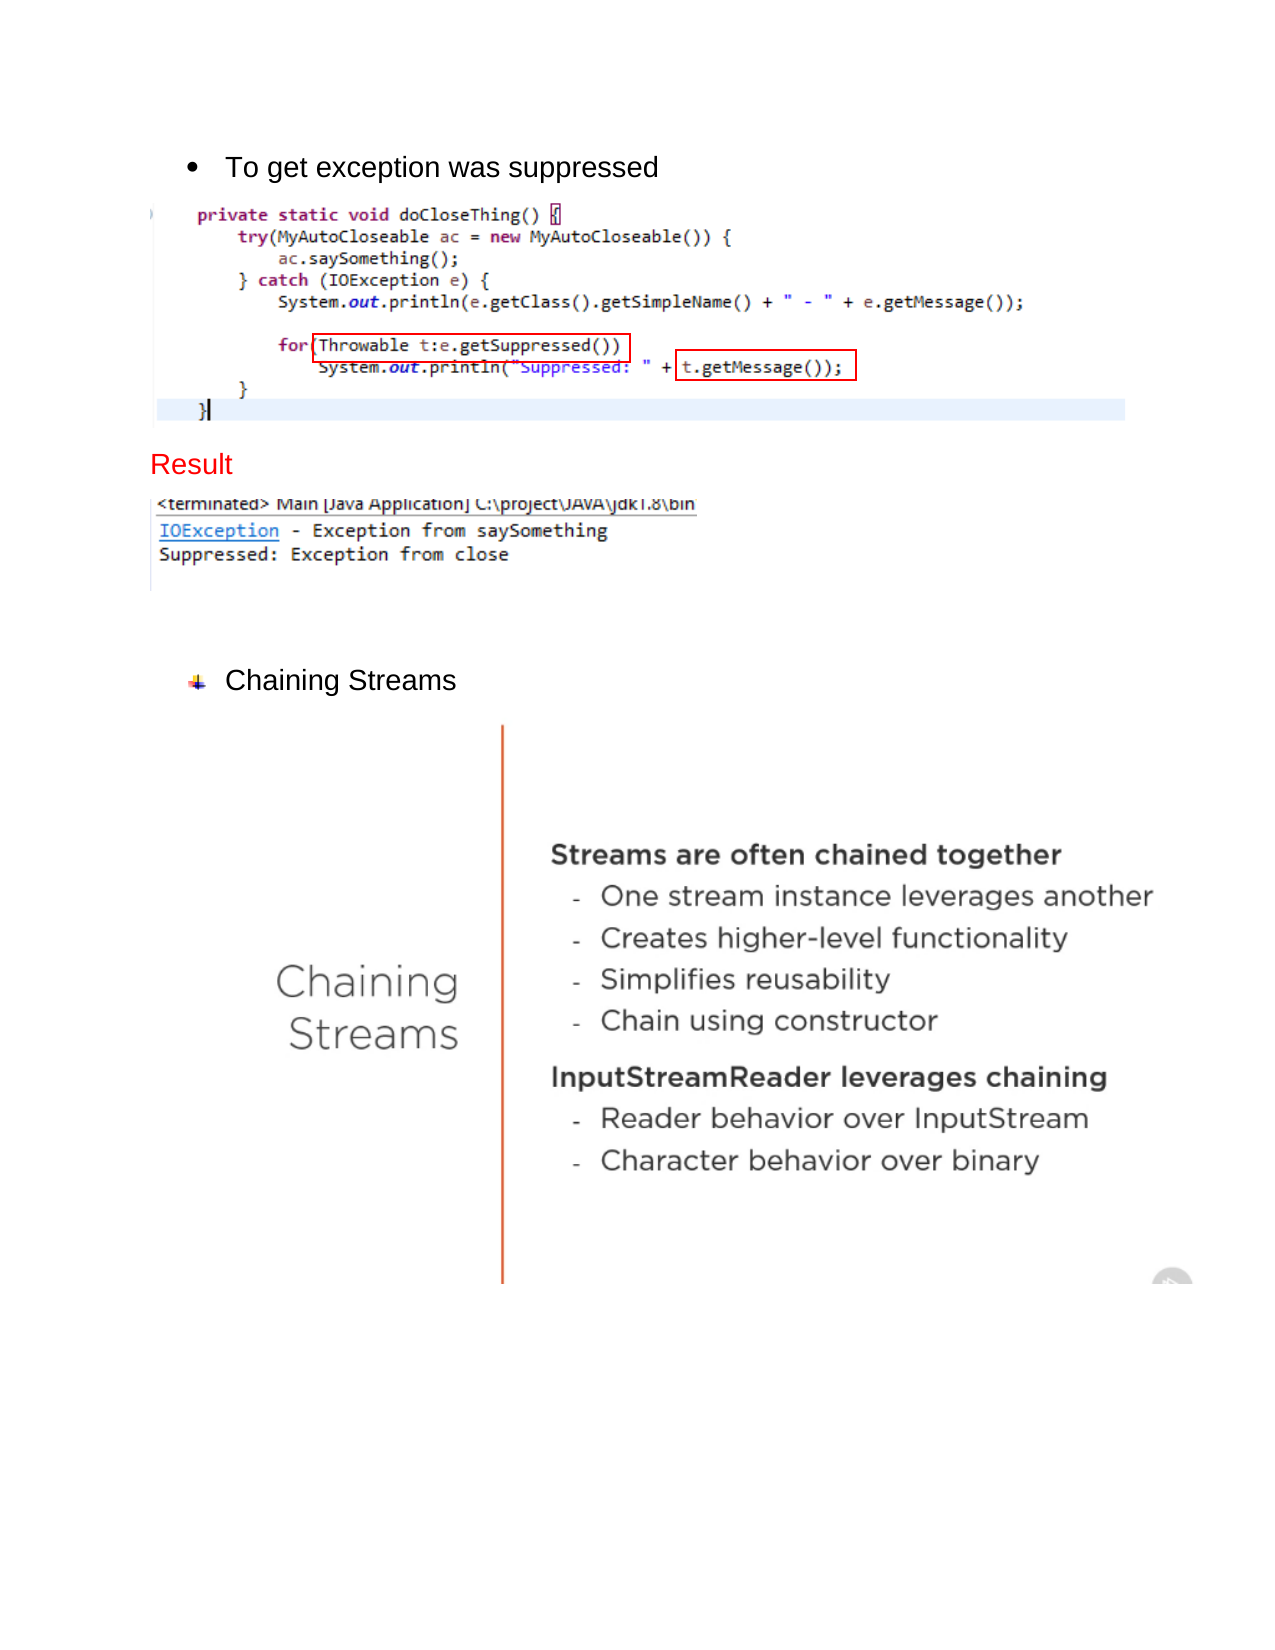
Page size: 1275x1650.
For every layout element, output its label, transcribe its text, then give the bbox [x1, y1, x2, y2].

subtitle Chaining Streams [187, 662, 1125, 696]
picture [188, 673, 206, 690]
text Result [150, 447, 1125, 481]
picture [150, 499, 697, 591]
picture [150, 203, 1125, 428]
list To get exception was suppressed [187, 150, 1125, 184]
picture [225, 698, 1200, 1284]
